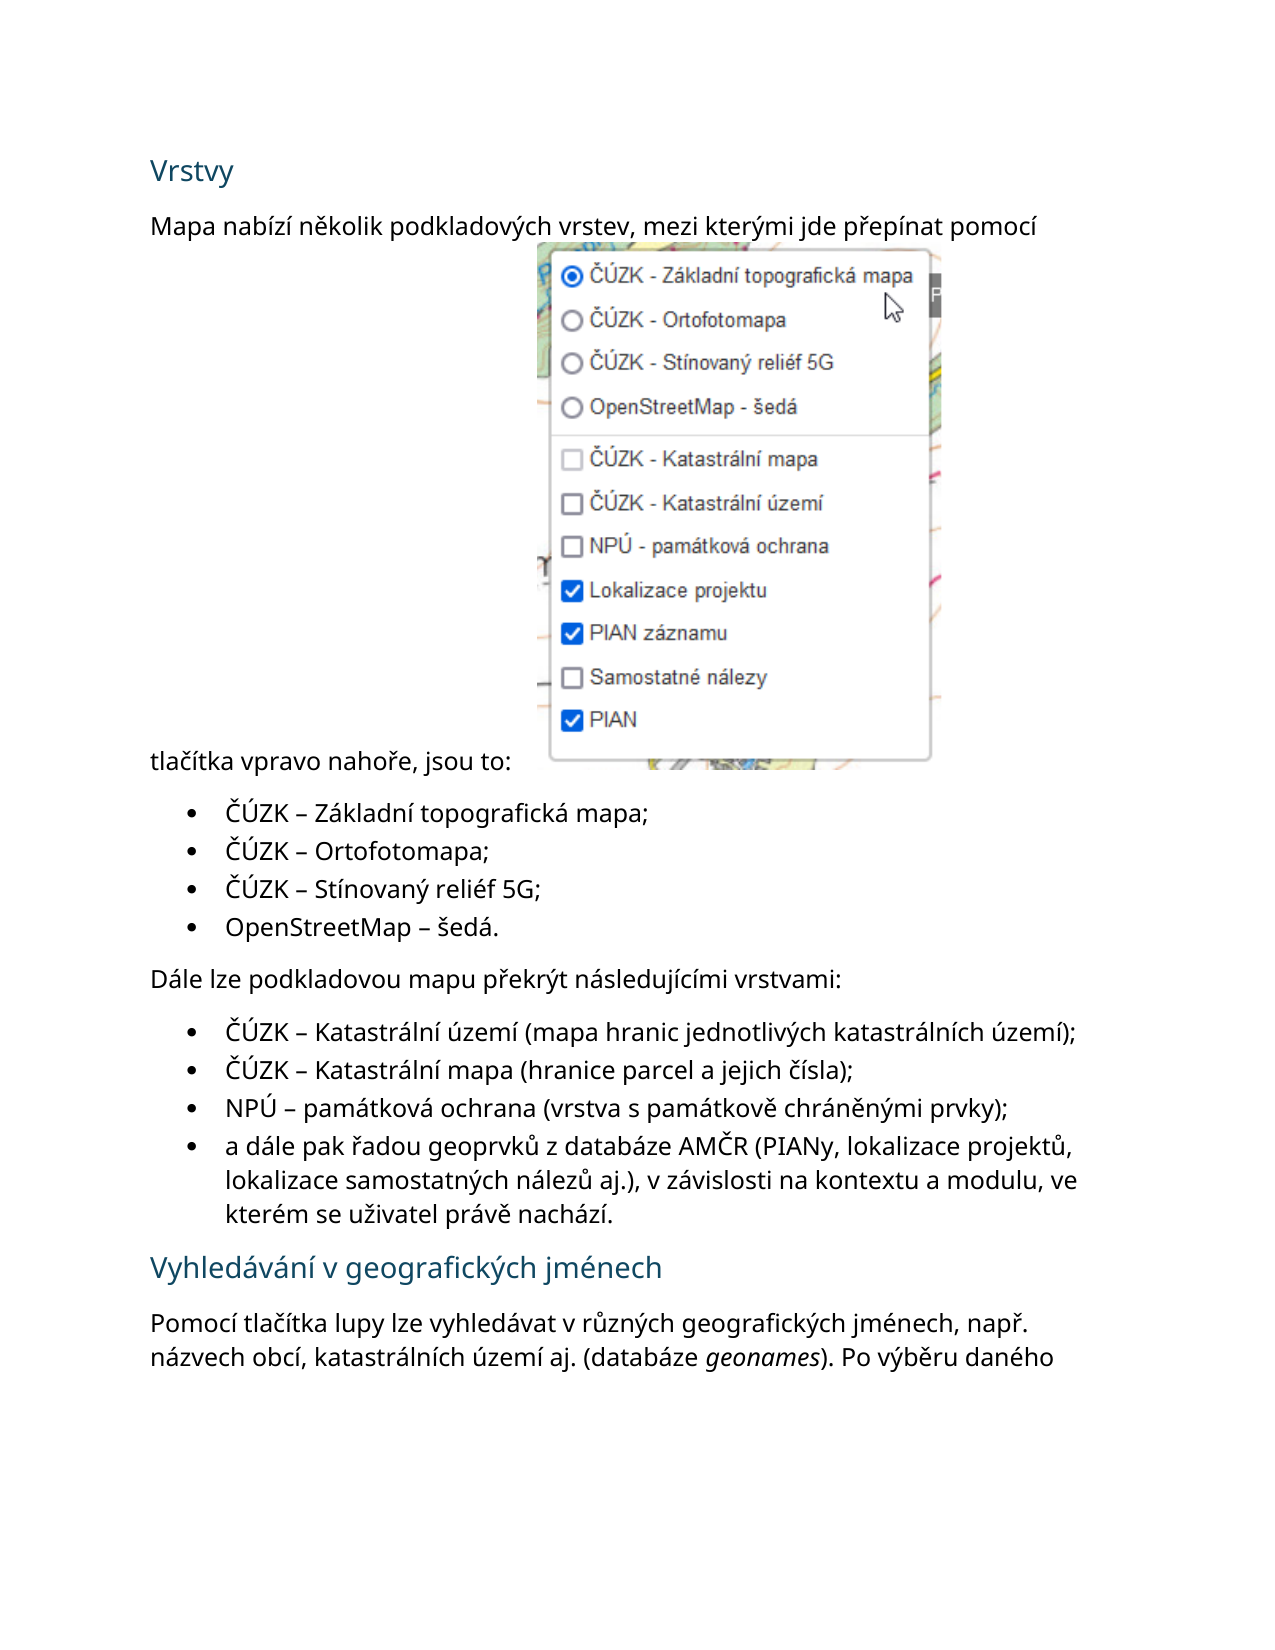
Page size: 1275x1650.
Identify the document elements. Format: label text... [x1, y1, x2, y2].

subtitle Vyhledávání v geografických jménech [150, 1247, 1125, 1287]
list OpenStreetMap – šedá. [187, 909, 1125, 943]
list ČÚZK – Stínovaný reliéf 5G; [187, 872, 1125, 906]
list ČÚZK – Katastrální území (mapa hranic jednotlivých katastrálních území); [187, 1015, 1125, 1049]
list ČÚZK – Ortofotomapa; [187, 834, 1125, 868]
list ČÚZK – Základní topografická mapa; [187, 796, 1125, 830]
list a dále pak řadou geoprvků z databáze AMČR (PIANy, lokalizace projektů, lokalizace samostatných nálezů aj.), v závislosti na kontextu a modulu, ve kterém se uživatel právě nachází. [187, 1128, 1125, 1231]
list NPÚ – památková ochrana (vrstva s památkově chráněnými prvky); [187, 1091, 1125, 1125]
subtitle Vrstvy [150, 150, 1125, 190]
picture [537, 242, 942, 770]
list ČÚZK – Katastrální mapa (hranice parcel a jejich čísla); [187, 1053, 1125, 1087]
text Dále lze podkladovou mapu překrýt následujícími vrstvami: [150, 962, 1125, 996]
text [150, 1306, 1125, 1374]
